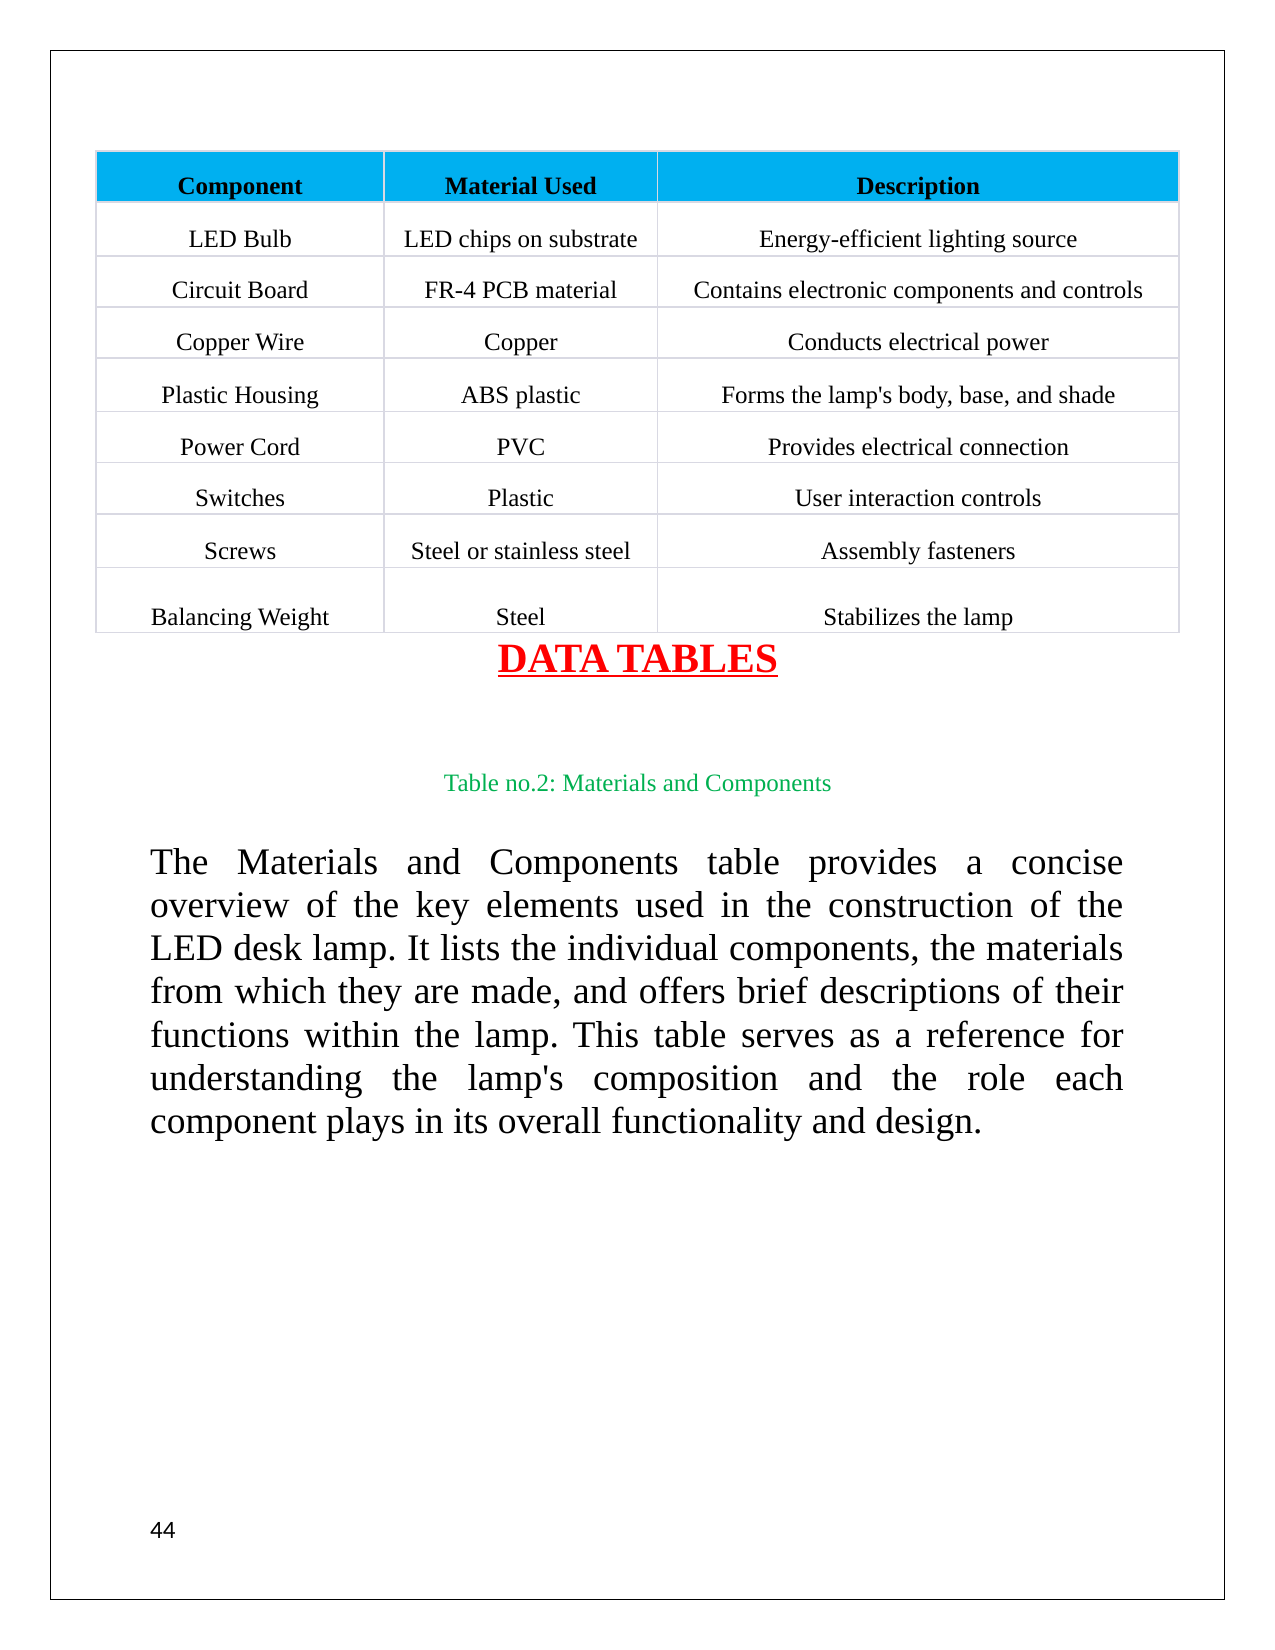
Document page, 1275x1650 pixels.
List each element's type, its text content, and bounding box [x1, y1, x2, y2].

table_cell Steel [385, 568, 657, 632]
table_cell LED Bulb [97, 203, 383, 255]
table_cell Stabilizes the lamp [658, 568, 1178, 632]
text DATA TABLES [150, 633, 1125, 681]
table_cell Conducts electrical power [658, 308, 1178, 357]
table_cell LED chips on substrate [385, 203, 657, 255]
table_cell Contains electronic components and controls [658, 257, 1178, 306]
text The Materials and Components table provides a concise overview of the key elements used in the construction of the LED desk lamp. It lists the individual components, the materials from which they are made, and offers brief descriptions of their functions within the lamp. This table serves as a reference for understanding the lamp's composition and the role each component plays in its overall functionality and design. [150, 839, 1125, 1141]
table_cell Plastic Housing [97, 359, 383, 411]
table_cell ABS plastic [385, 359, 657, 411]
table_cell Switches [97, 463, 383, 513]
table_cell Circuit Board [97, 257, 383, 306]
table_cell Balancing Weight [97, 568, 383, 632]
text Table no.2: Materials and Components [150, 768, 1125, 796]
table_cell Forms the lamp's body, base, and shade [658, 359, 1178, 411]
table_cell Plastic [385, 463, 657, 513]
table_cell Energy-efficient lighting source [658, 203, 1178, 255]
table_cell PVC [385, 412, 657, 462]
table_cell User interaction controls [658, 463, 1178, 513]
table_cell Provides electrical connection [658, 412, 1178, 462]
table_cell Assembly fasteners [658, 515, 1178, 567]
table_cell FR-4 PCB material [385, 257, 657, 306]
table_cell Copper [385, 308, 657, 357]
table_header Description [658, 152, 1178, 201]
table_cell Power Cord [97, 412, 383, 462]
table_cell Copper Wire [97, 308, 383, 357]
table_cell Steel or stainless steel [385, 515, 657, 567]
table_header Component [97, 152, 383, 201]
table_header Material Used [385, 152, 657, 201]
table_cell Screws [97, 515, 383, 567]
